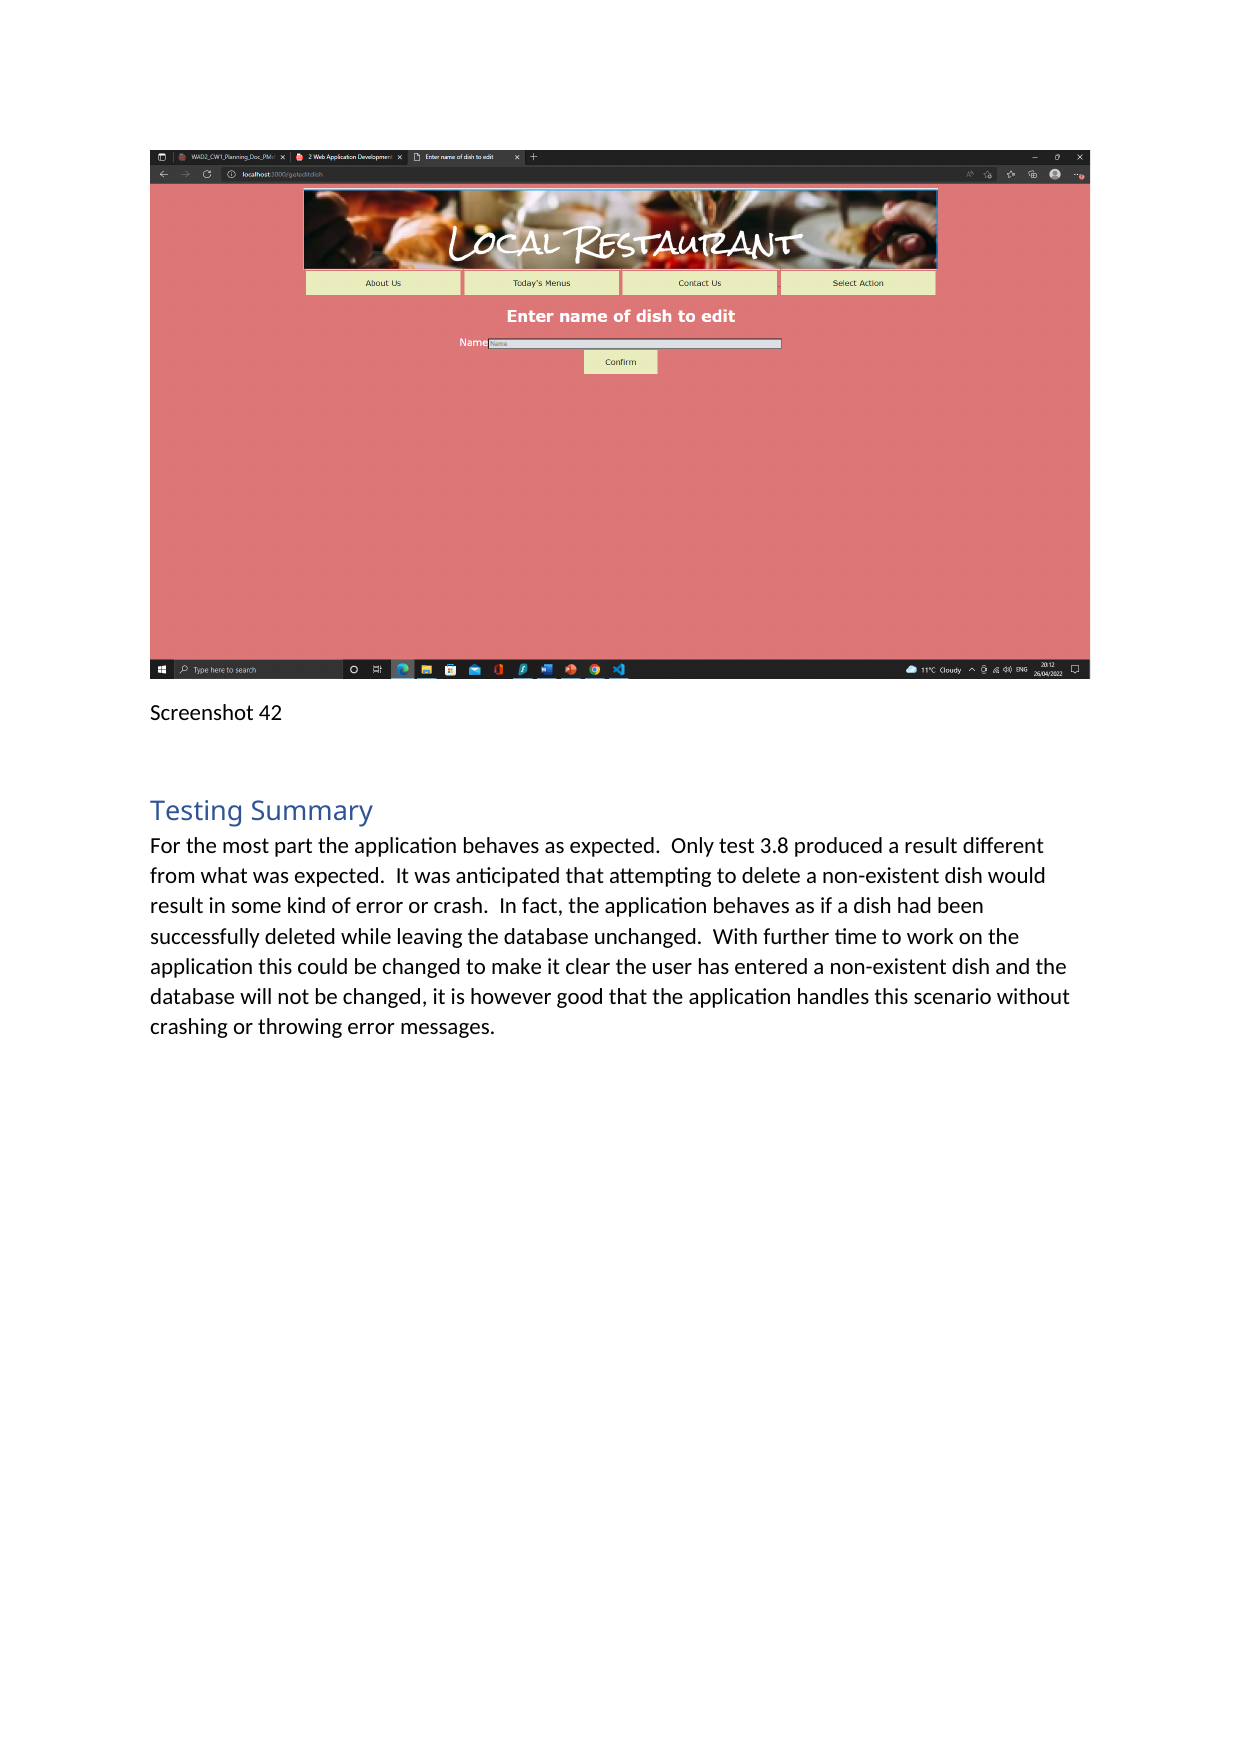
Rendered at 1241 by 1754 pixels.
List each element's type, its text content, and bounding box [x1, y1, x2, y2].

picture [150, 150, 1091, 679]
text For the most part the application behaves as expected. Only test 3.8 produced a result different from what was expected. It was anticipated that attempting to delete a non-existent dish would result in some kind of error or crash. In fact, the application behaves as if a dish had been successfully deleted while leaving the database unchanged. With further time to work on the application this could be changed to make it clear the user has entered a non-existent dish and the database will not be changed, it is however good that the application handles this scenario without crashing or throwing error messages. [150, 831, 1090, 1041]
subtitle Testing Summary [150, 791, 1090, 828]
text Screenshot 42 [150, 698, 1090, 726]
